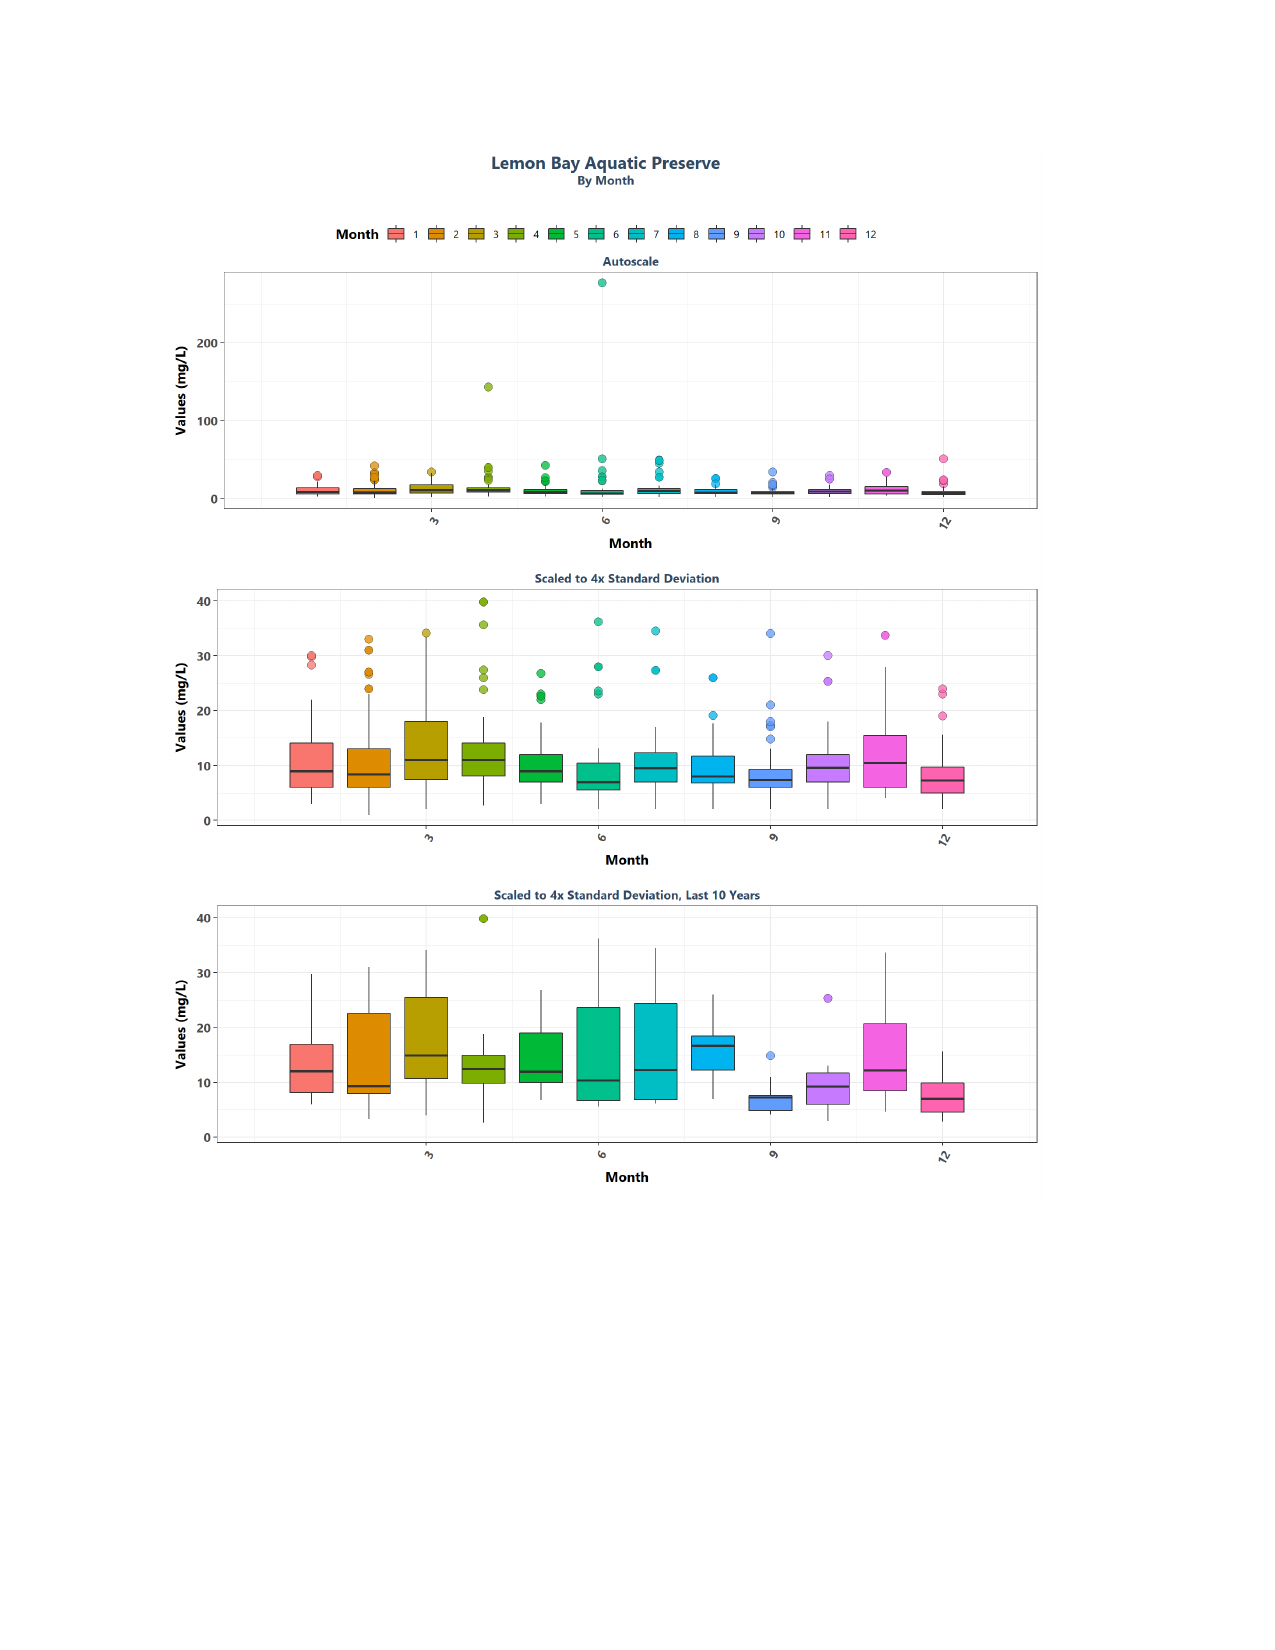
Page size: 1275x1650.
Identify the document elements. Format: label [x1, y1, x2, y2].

picture [168, 150, 1044, 1200]
